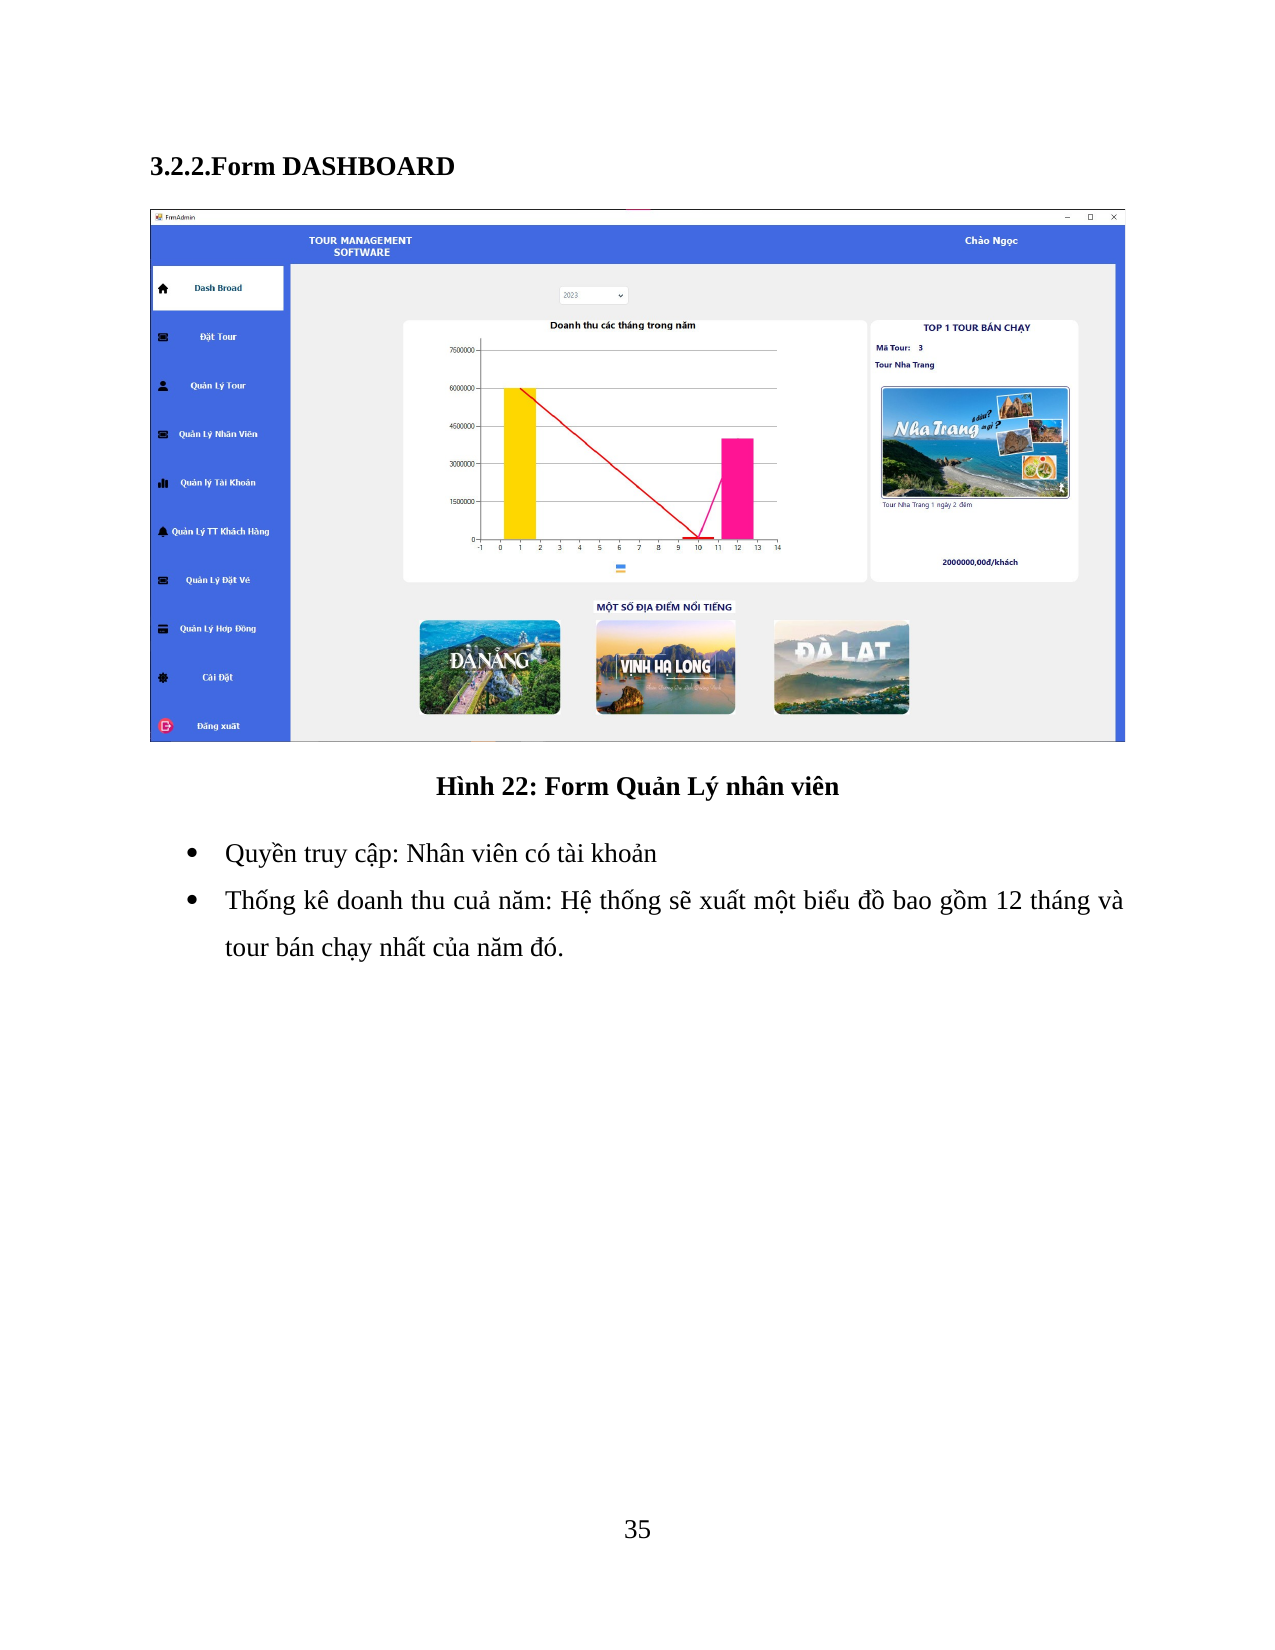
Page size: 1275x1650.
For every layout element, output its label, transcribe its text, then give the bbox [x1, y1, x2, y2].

subtitle 3.2.2.Form DASHBOARD [150, 150, 1125, 181]
list Thống kê doanh thu cuả năm: Hệ thống sẽ xuất một biểu đồ bao gồm 12 tháng và tour bán chạy nhất của năm đó. [187, 884, 1125, 962]
list Quyền truy cập: Nhân viên có tài khoản [187, 837, 1125, 868]
picture [150, 209, 1125, 742]
